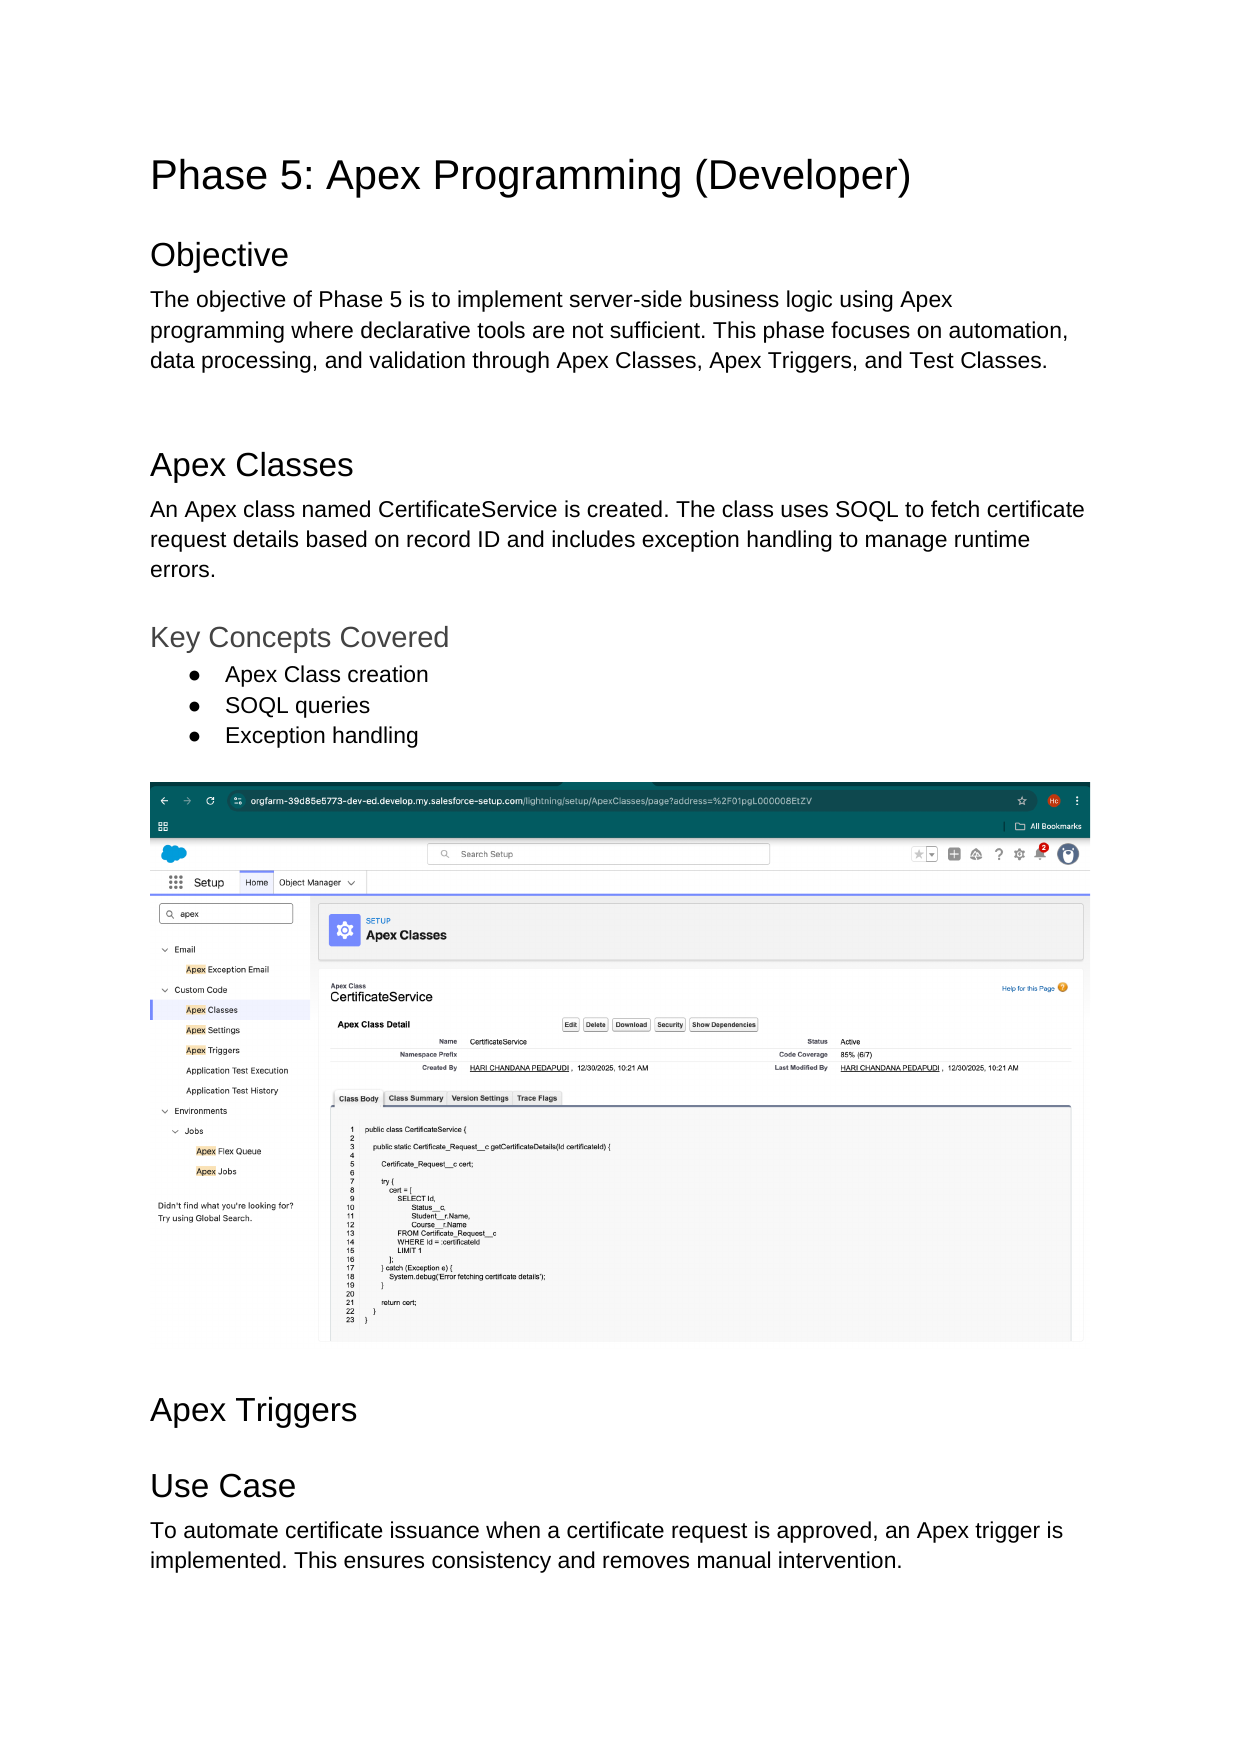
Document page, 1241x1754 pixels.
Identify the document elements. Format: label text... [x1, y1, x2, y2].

subtitle Objective [150, 235, 1090, 274]
subtitle Phase 5: Apex Programming (Developer) [150, 150, 1090, 198]
picture [150, 782, 1091, 1349]
list Exception handling [187, 722, 1090, 748]
text To automate certificate issuance when a certificate request is approved, an Apex trigger is implemented. This ensures consistency and removes manual intervention. [150, 1517, 1090, 1574]
list SOQL queries [187, 692, 1090, 718]
subtitle Apex Classes [150, 445, 1090, 483]
text The objective of Phase 5 is to implement server‑side business logic using Apex programming where declarative tools are not sufficient. This phase focuses on automation, data processing, and validation through Apex Classes, Apex Triggers, and Test Classes. [150, 286, 1090, 373]
text An Apex class named CertificateService is created. The class uses SOQL to fetch certificate request details based on record ID and includes exception handling to manage runtime errors. [150, 496, 1090, 582]
subtitle Use Case [150, 1466, 1090, 1505]
list Apex Class creation [187, 661, 1090, 688]
subtitle Key Concepts Covered [150, 619, 1090, 653]
subtitle Apex Triggers [150, 1390, 1090, 1429]
